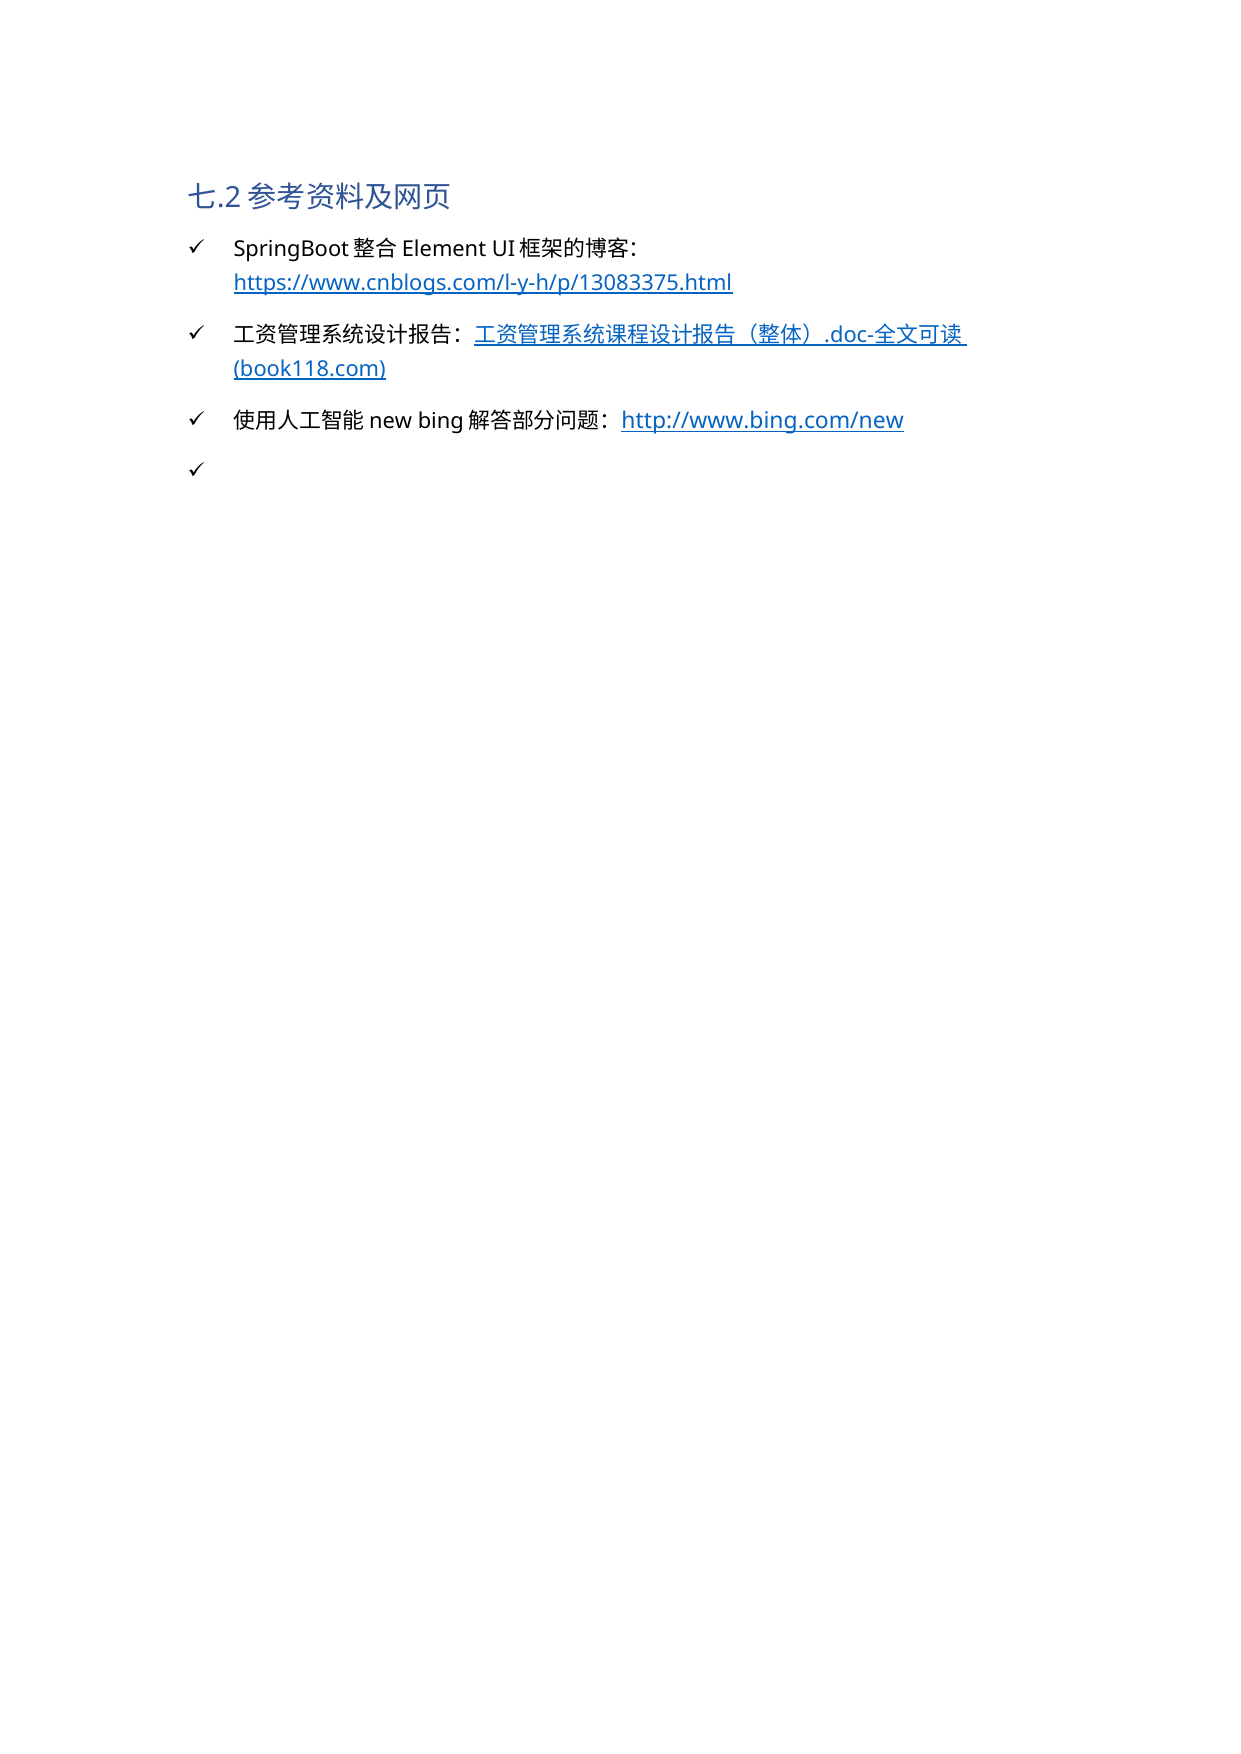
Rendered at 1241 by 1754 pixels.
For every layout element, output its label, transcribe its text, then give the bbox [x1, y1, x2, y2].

list 使用人工智能new bing解答部分问题：http://www.bing.com/new [187, 403, 1053, 436]
subtitle 参考资料及网页 [187, 162, 1053, 227]
list SpringBoot整合Element UI框架的博客：https://www.cnblogs.com/l-y-h/p/13083375.html [187, 230, 1053, 298]
list 工资管理系统设计报告：工资管理系统课程设计报告（整体）.doc-全文可读 (book118.com) [187, 317, 1053, 384]
